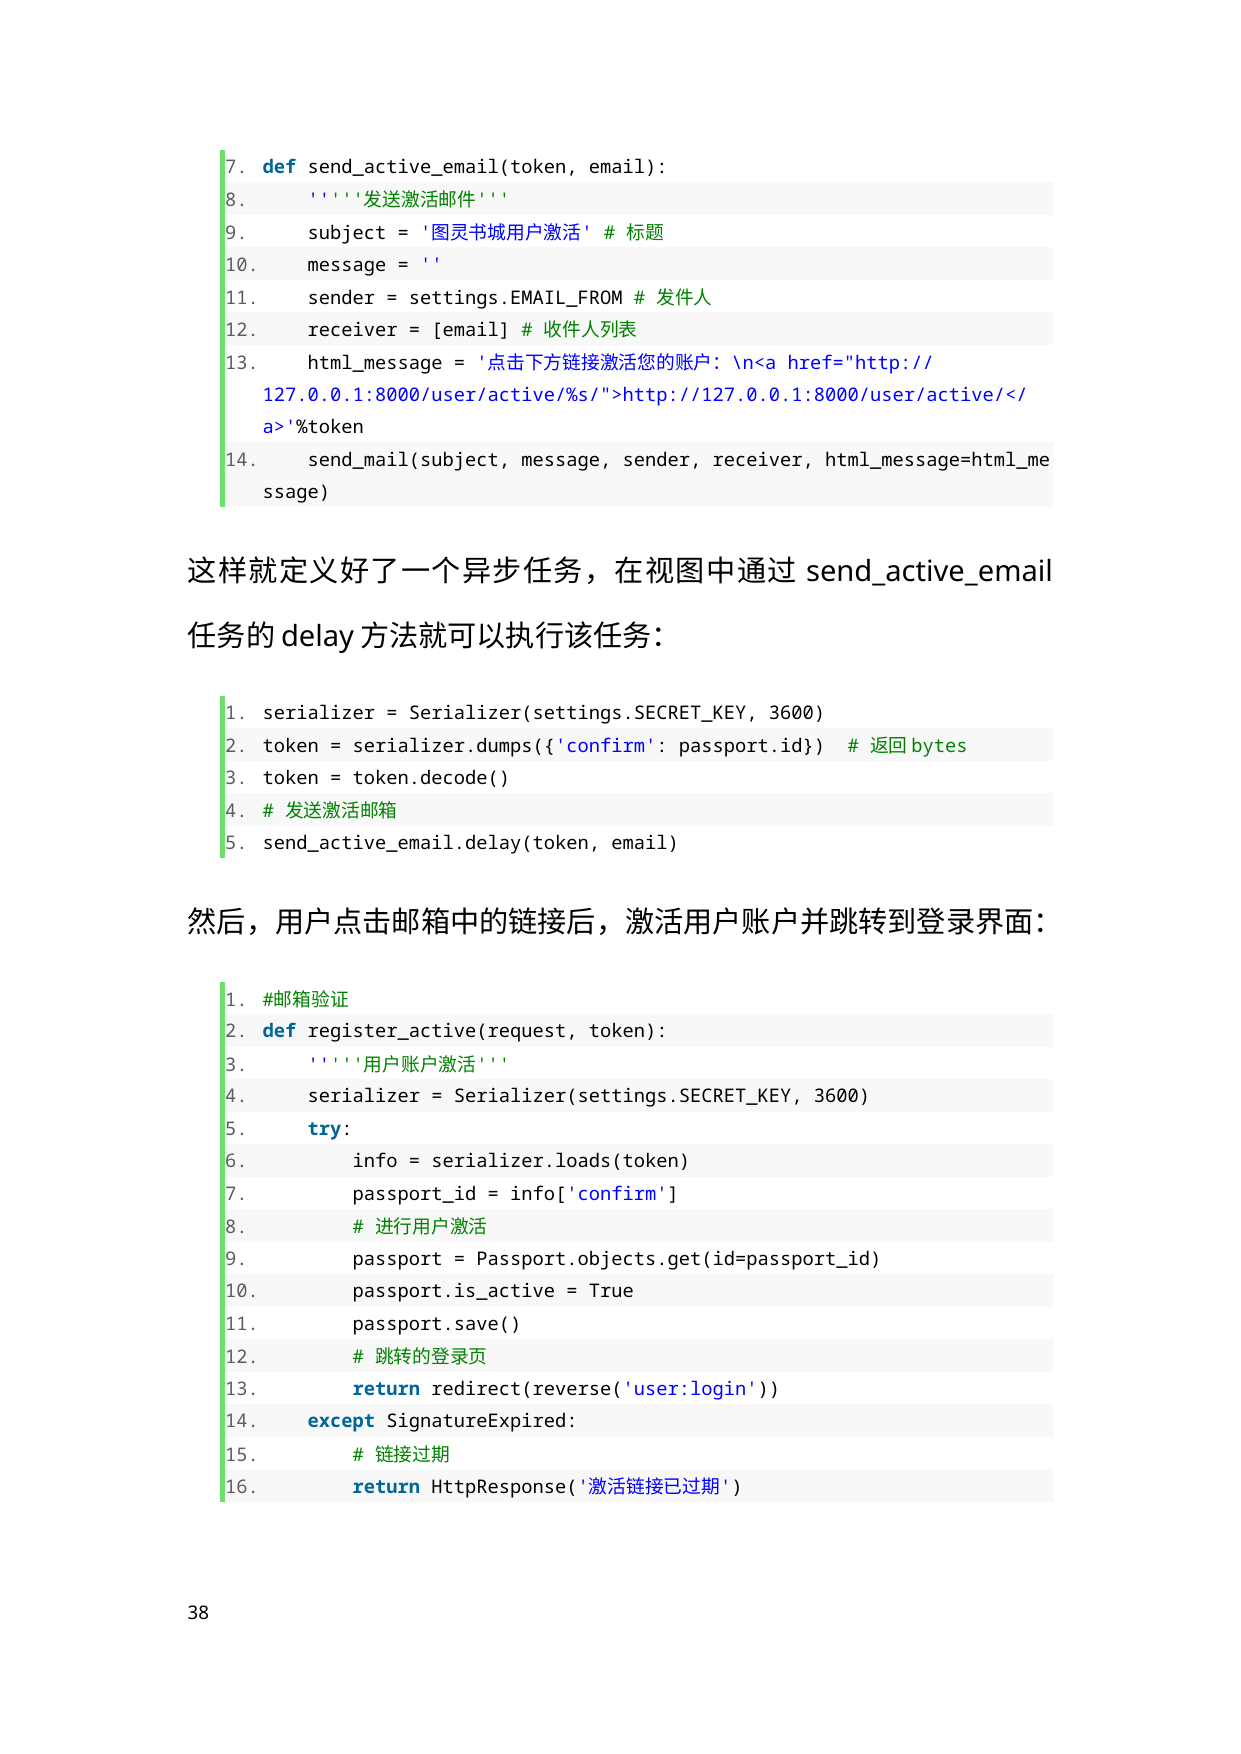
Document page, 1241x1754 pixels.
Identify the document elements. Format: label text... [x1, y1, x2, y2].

list def register_active(request, token): [225, 1014, 1053, 1047]
list token = token.decode() [225, 761, 1053, 793]
list # 跳转的登录页 [225, 1339, 1053, 1372]
list '''''发送激活邮件''' [225, 182, 1053, 215]
list info = serializer.loads(token) [225, 1144, 1053, 1177]
list passport = Passport.objects.get(id=passport_id) [225, 1242, 1053, 1274]
list #邮箱验证 [225, 982, 1053, 1014]
list passport.is_active = True [225, 1274, 1053, 1307]
list # 进行用户激活 [225, 1209, 1053, 1242]
list send_active_email.delay(token, email) [225, 826, 1053, 858]
list serializer = Serializer(settings.SECRET_KEY, 3600) [225, 696, 1053, 728]
list serializer = Serializer(settings.SECRET_KEY, 3600) [225, 1079, 1053, 1112]
list # 发送激活邮箱 [225, 793, 1053, 826]
text 然后，用户点击邮箱中的链接后，激活用户账户并跳转到登录界面： [187, 887, 1053, 952]
list message = '' [225, 247, 1053, 280]
list html_message = '点击下方链接激活您的账户：\n<a href="http://127.0.0.1:8000/user/active/%s/">http://127.0.0.1:8000/user/active/</a>'%token [225, 345, 1053, 442]
list try: [225, 1112, 1053, 1144]
list return redirect(reverse('user:login')) [225, 1372, 1053, 1404]
list '''''用户账户激活''' [225, 1047, 1053, 1079]
list return HttpResponse('激活链接已过期') [225, 1469, 1053, 1502]
list token = serializer.dumps({'confirm': passport.id}) # 返回bytes [225, 728, 1053, 761]
list subject = '图灵书城用户激活' # 标题 [225, 215, 1053, 247]
list sender = settings.EMAIL_FROM # 发件人 [225, 280, 1053, 312]
text 这样就定义好了一个异步任务，在视图中通过send_active_email任务的delay方法就可以执行该任务： [187, 537, 1053, 667]
list # 链接过期 [225, 1437, 1053, 1469]
list except SignatureExpired: [225, 1404, 1053, 1437]
list receiver = [email] # 收件人列表 [225, 312, 1053, 345]
list send_mail(subject, message, sender, receiver, html_message=html_message) [225, 442, 1053, 507]
list passport_id = info['confirm'] [225, 1177, 1053, 1209]
list passport.save() [225, 1307, 1053, 1339]
list def send_active_email(token, email): [225, 150, 1053, 182]
